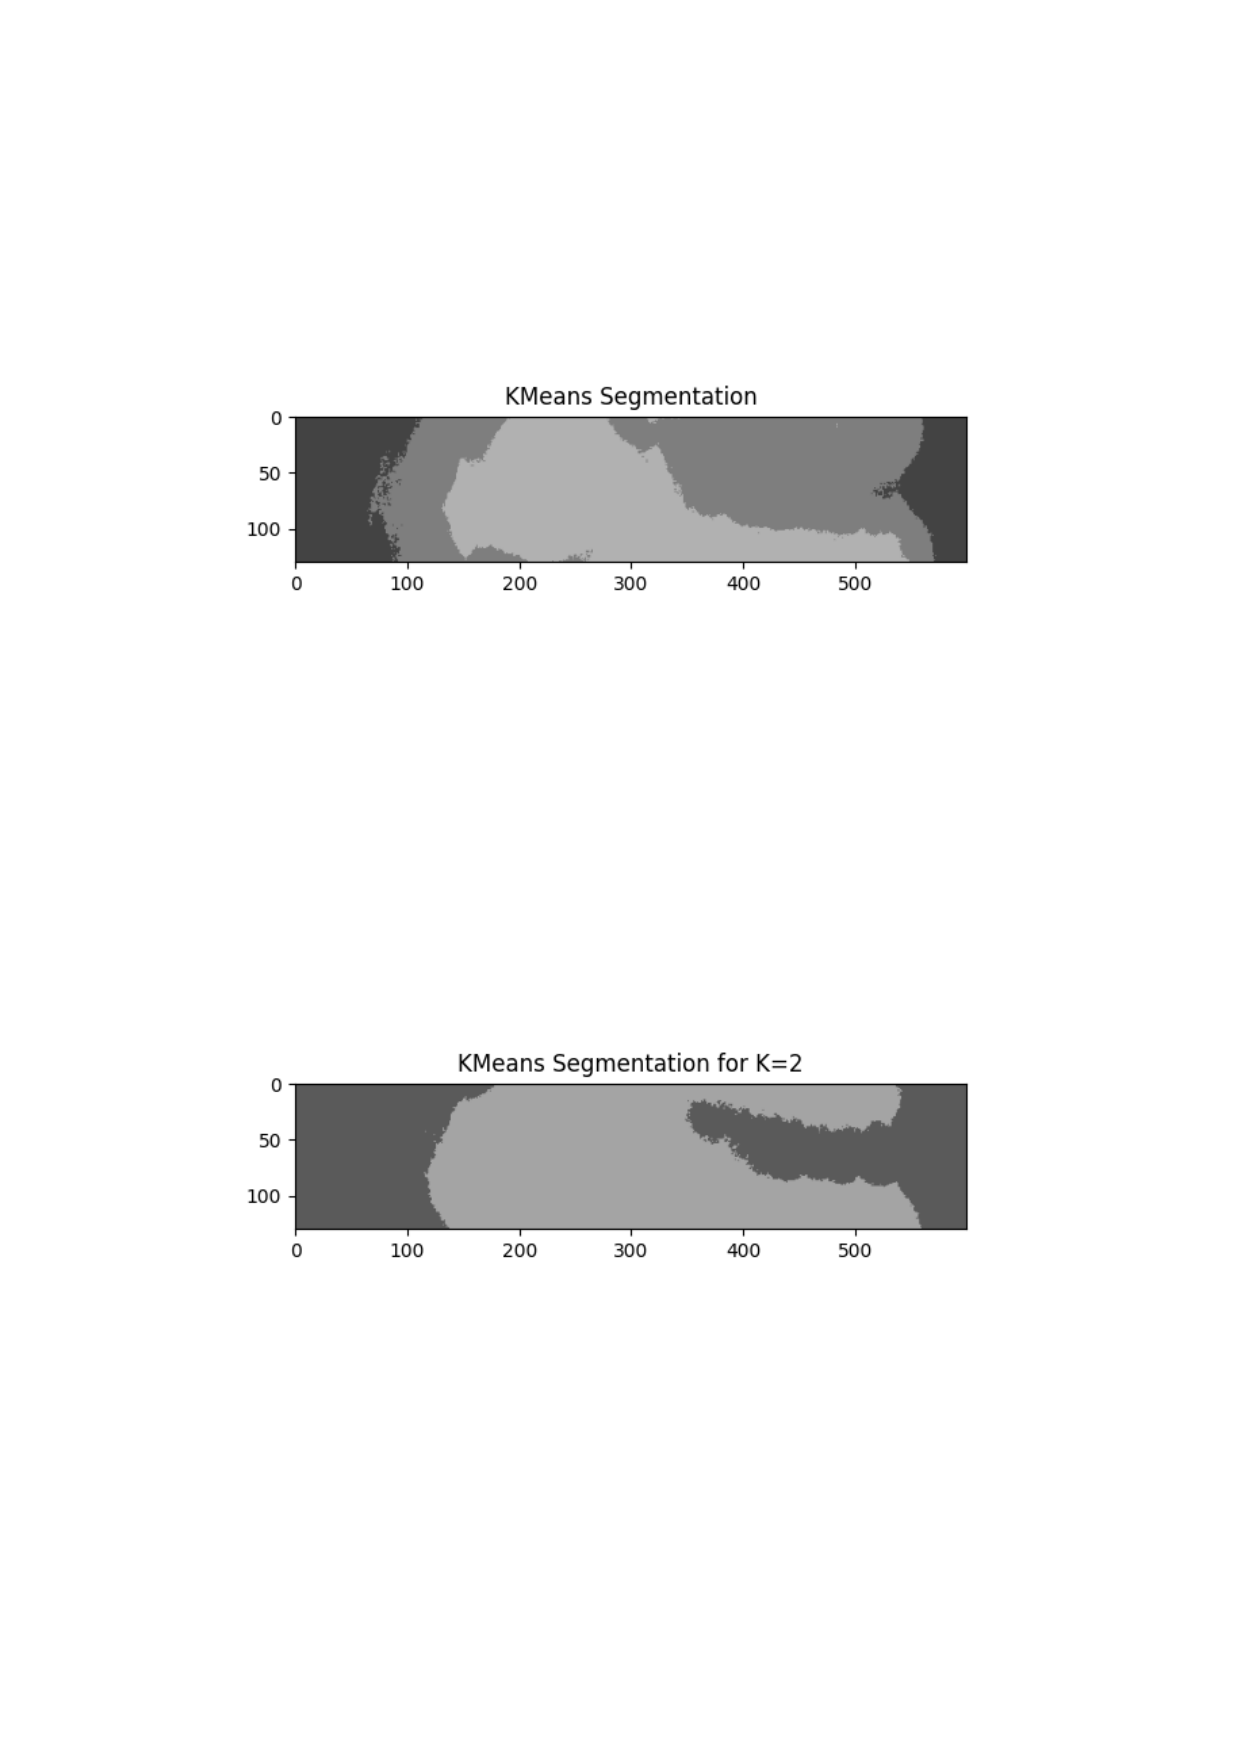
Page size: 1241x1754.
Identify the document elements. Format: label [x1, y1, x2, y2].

picture [187, 162, 1053, 811]
picture [187, 828, 1053, 1478]
